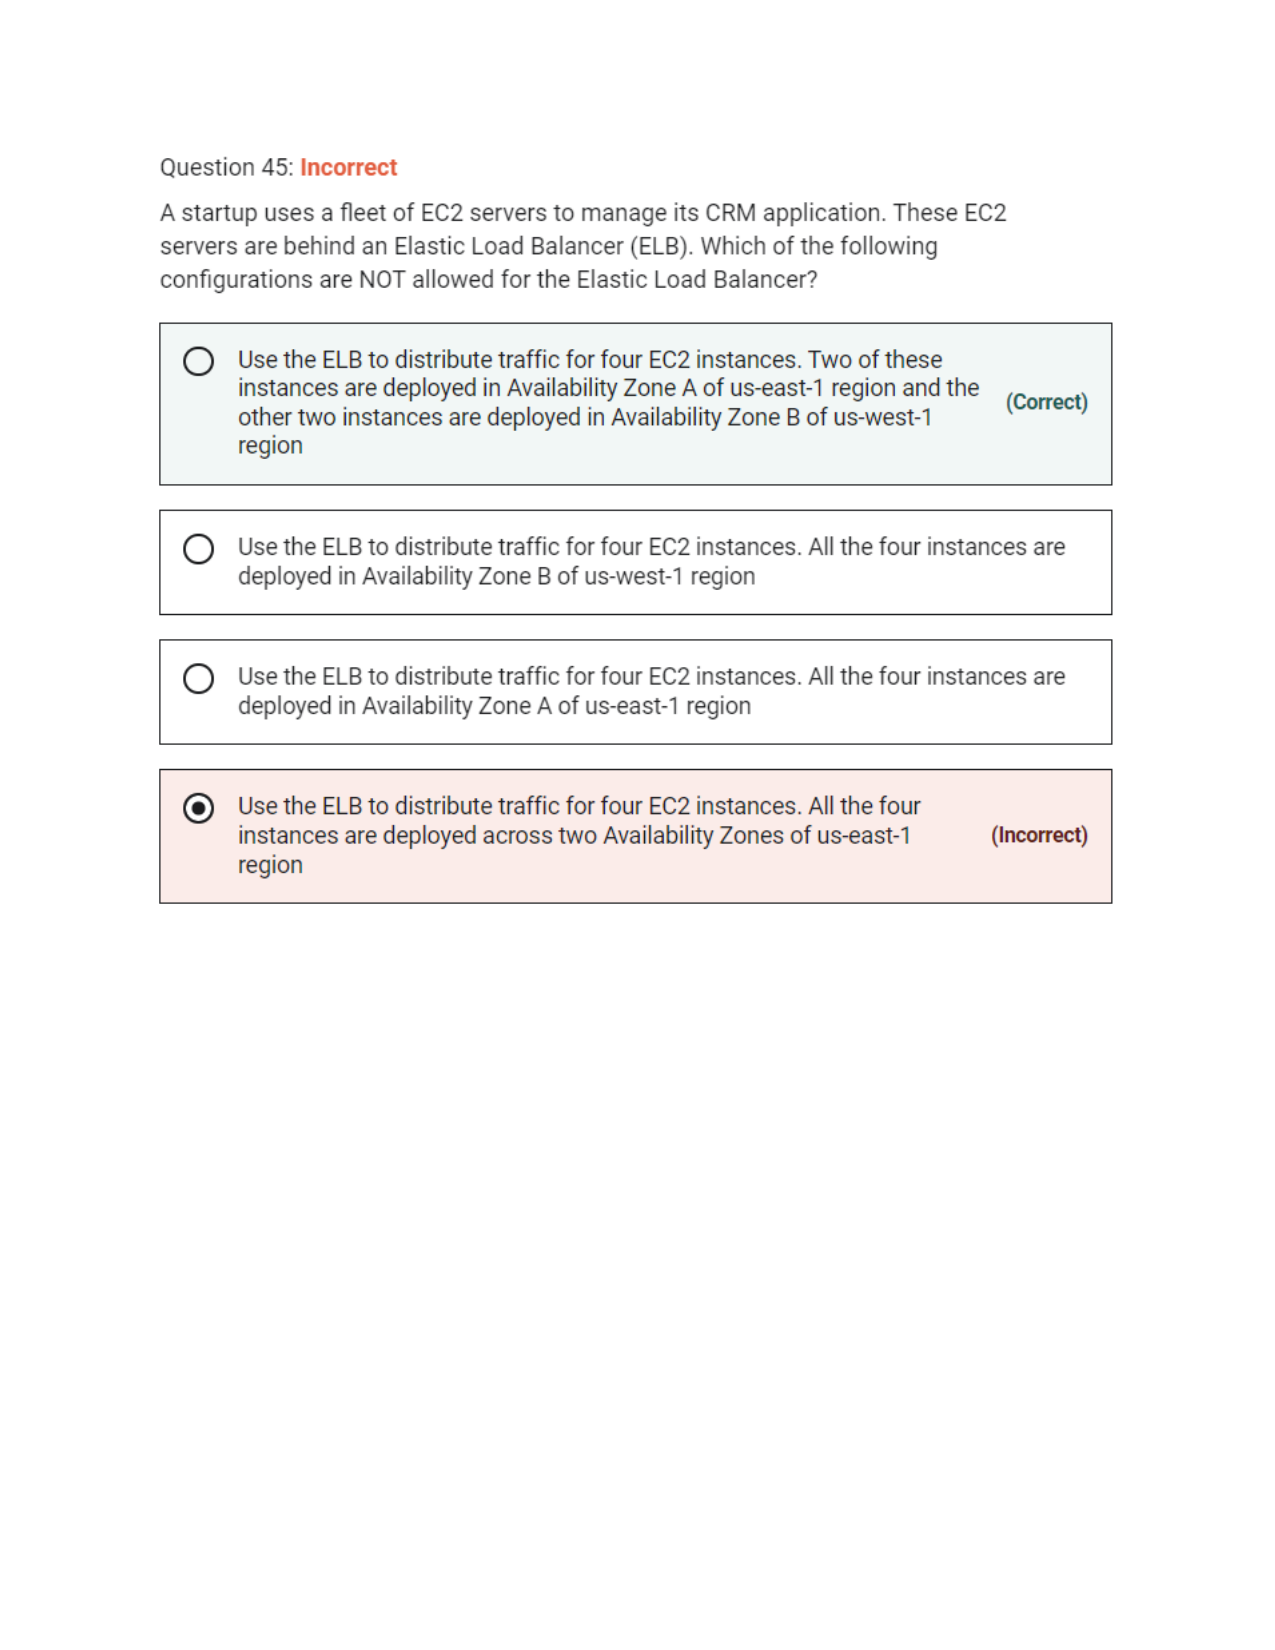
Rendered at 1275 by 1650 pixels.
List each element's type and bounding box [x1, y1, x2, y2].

picture [150, 150, 1125, 916]
